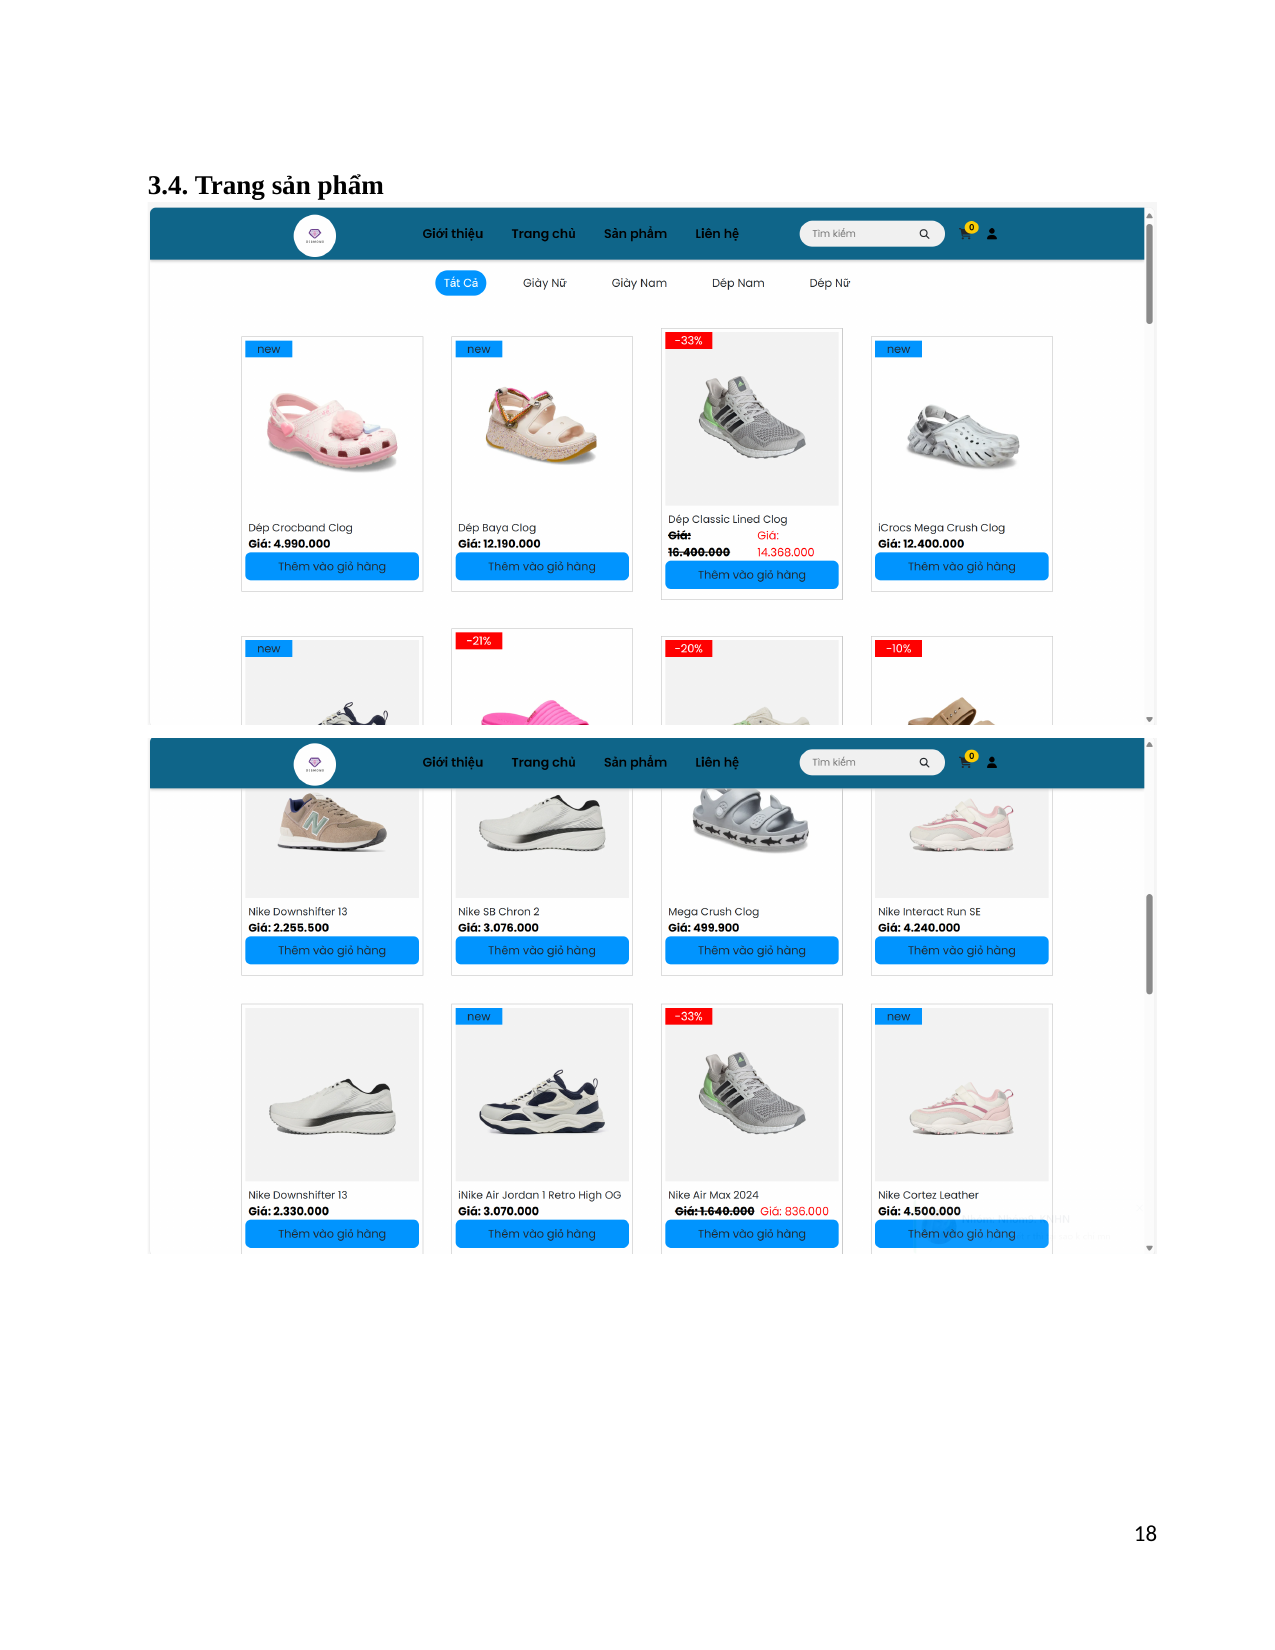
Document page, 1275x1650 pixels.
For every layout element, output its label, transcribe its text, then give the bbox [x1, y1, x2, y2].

picture [147, 738, 1157, 1254]
subtitle 3.4. Trang sản phẩm [148, 169, 1157, 200]
picture [147, 202, 1157, 725]
